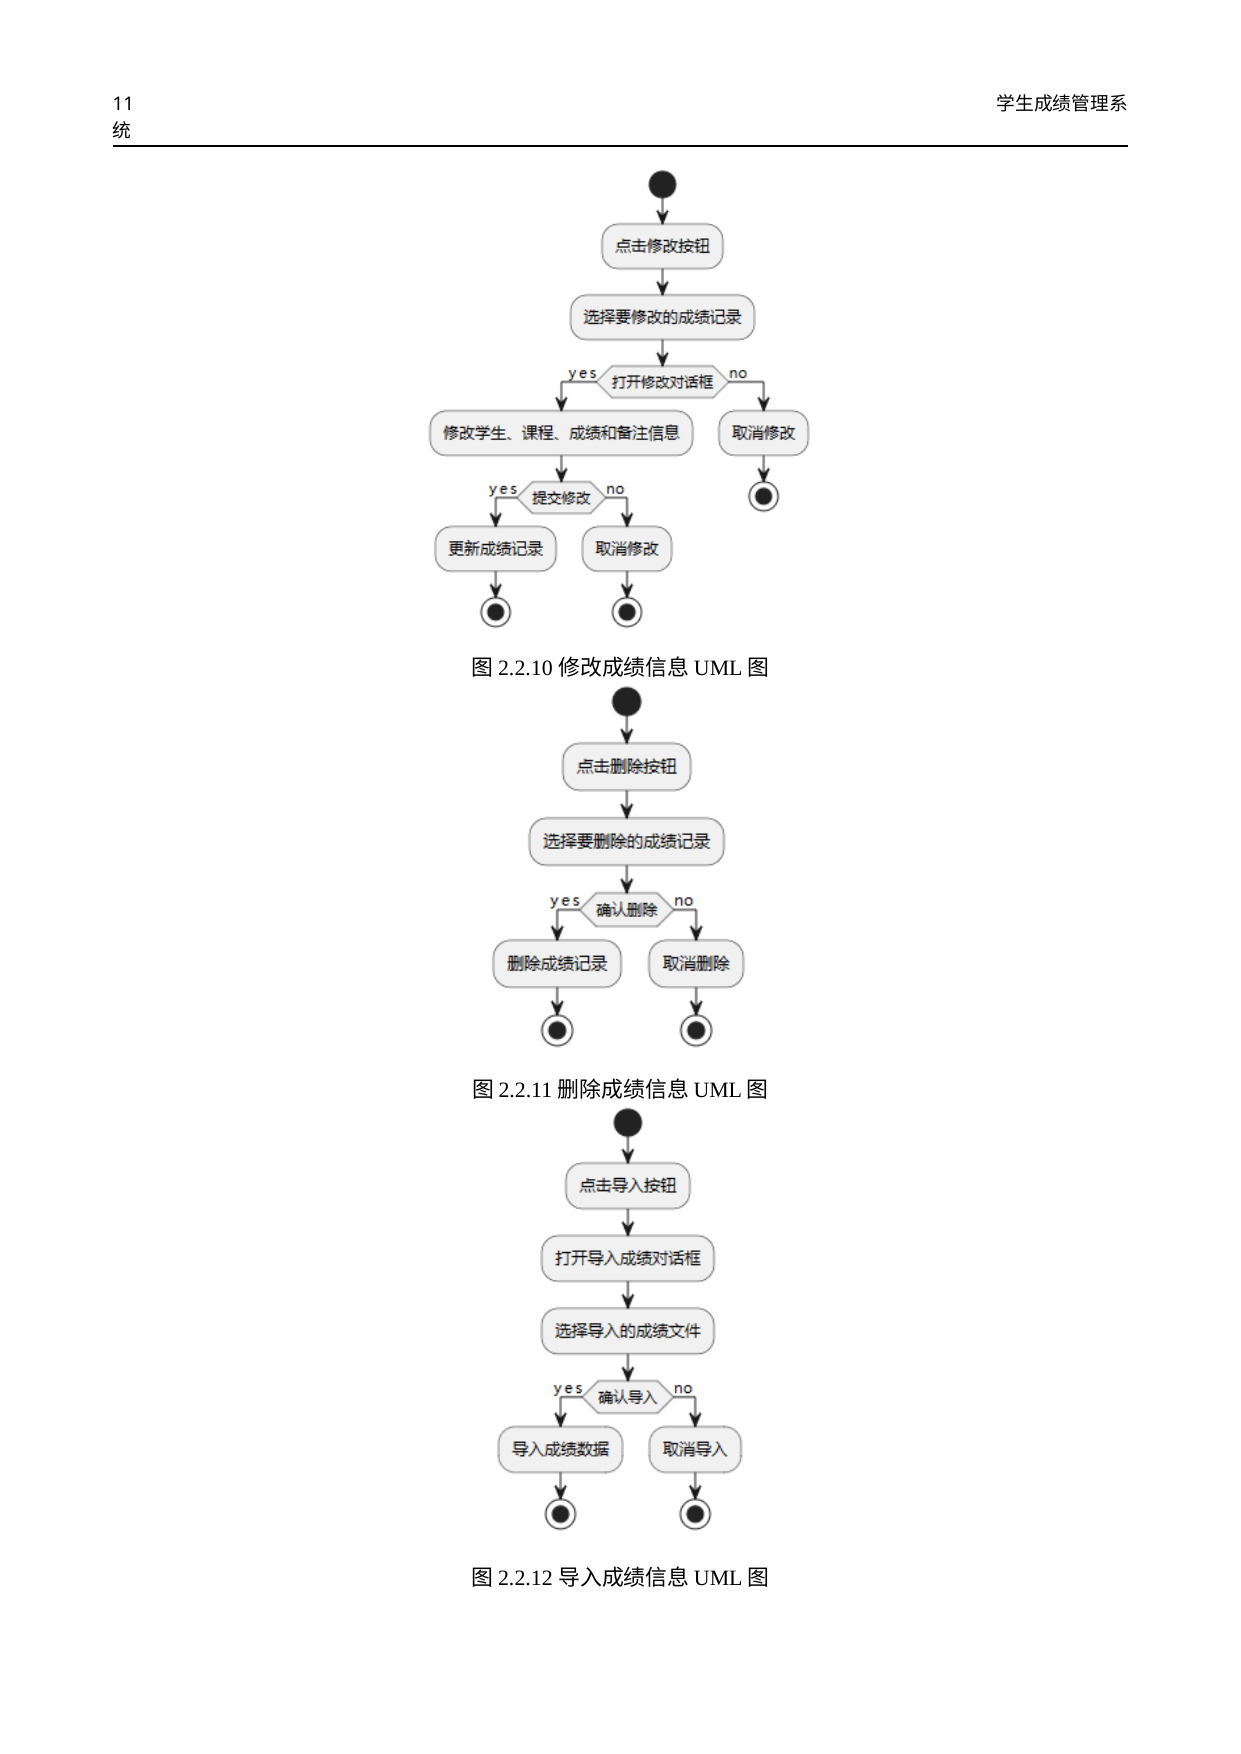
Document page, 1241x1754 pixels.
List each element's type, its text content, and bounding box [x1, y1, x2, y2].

picture [421, 162, 819, 648]
text 图2.2.12 导入成绩信息UML图 [112, 1559, 1128, 1592]
text 图2.2.10 修改成绩信息UML图 [112, 649, 1128, 682]
text 图2.2.11 删除成绩信息UML图 [112, 1072, 1128, 1104]
picture [488, 682, 752, 1053]
picture [492, 1104, 748, 1536]
